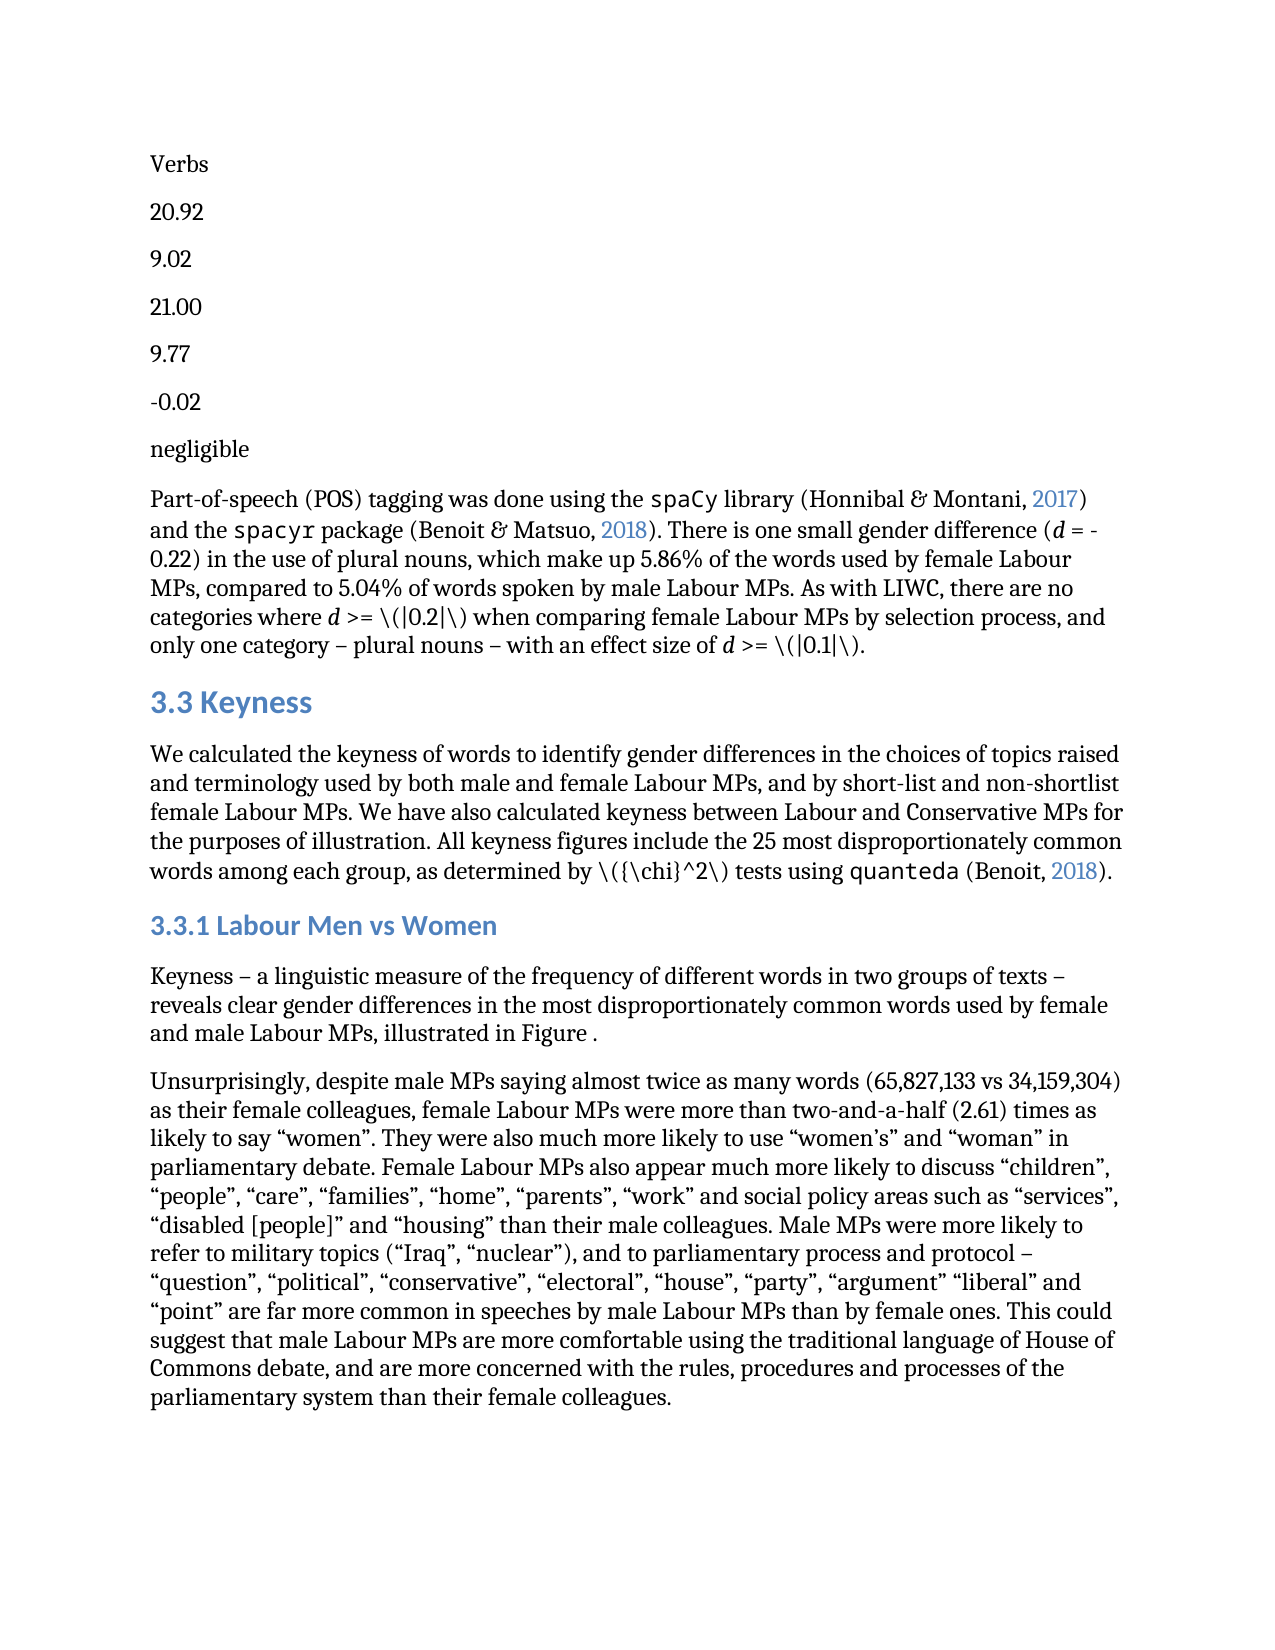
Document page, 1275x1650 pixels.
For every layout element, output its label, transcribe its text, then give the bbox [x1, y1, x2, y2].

subtitle 3.3.1 Labour Men vs Women [150, 907, 1125, 943]
text 9.77 [150, 340, 1125, 369]
text 20.92 [150, 197, 1125, 226]
text Keyness – a linguistic measure of the frequency of different words in two groups of texts – reveals clear gender differences in the most disproportionately common words used by female and male Labour MPs, illustrated in Figure . [150, 962, 1125, 1048]
subtitle 3.3 Keyness [150, 681, 1125, 722]
text Part-of-speech (POS) tagging was done using the spaCy library (Honnibal & Montani, 2017) and the spacyr package (Benoit & Matsuo, 2018). There is one small gender difference (d = -0.22) in the use of plural nouns, which make up 5.86% of the words used by female Labour MPs, compared to 5.04% of words spoken by male Labour MPs. As with LIWC, there are no categories where d >= \(|0.2|\) when comparing female Labour MPs by selection process, and only one category – plural nouns – with an effect size of d >= \(|0.1|\). [150, 482, 1125, 660]
text 21.00 [150, 292, 1125, 321]
text -0.02 [150, 387, 1125, 416]
text We calculated the keyness of words to identify gender differences in the choices of topics raised and terminology used by both male and female Labour MPs, and by short-list and non-shortlist female Labour MPs. We have also calculated keyness between Labour and Conservative MPs for the purposes of illustration. All keyness figures include the 25 most disproportionately common words among each group, as determined by \({\chi}^2\) tests using quanteda (Benoit, 2018). [150, 740, 1125, 887]
text Verbs [150, 150, 1125, 179]
text Unsurprisingly, despite male MPs saying almost twice as many words (65,827,133 vs 34,159,304) as their female colleagues, female Labour MPs were more than two-and-a-half (2.61) times as likely to say “women”. They were also much more likely to use “women’s” and “woman” in parliamentary debate. Female Labour MPs also appear much more likely to discuss “children”, “people”, “care”, “families”, “home”, “parents”, “work” and social policy areas such as “services”, “disabled [people]” and “housing” than their male colleagues. Male MPs were more likely to refer to military topics (“Iraq”, “nuclear”), and to parliamentary process and protocol – “question”, “political”, “conservative”, “electoral”, “house”, “party”, “argument” “liberal” and “point” are far more common in speeches by male Labour MPs than by female ones. This could suggest that male Labour MPs are more comfortable using the traditional language of House of Commons debate, and are more concerned with the rules, procedures and processes of the parliamentary system than their female colleagues. [150, 1067, 1125, 1412]
text negligible [150, 435, 1125, 464]
text 9.02 [150, 245, 1125, 274]
